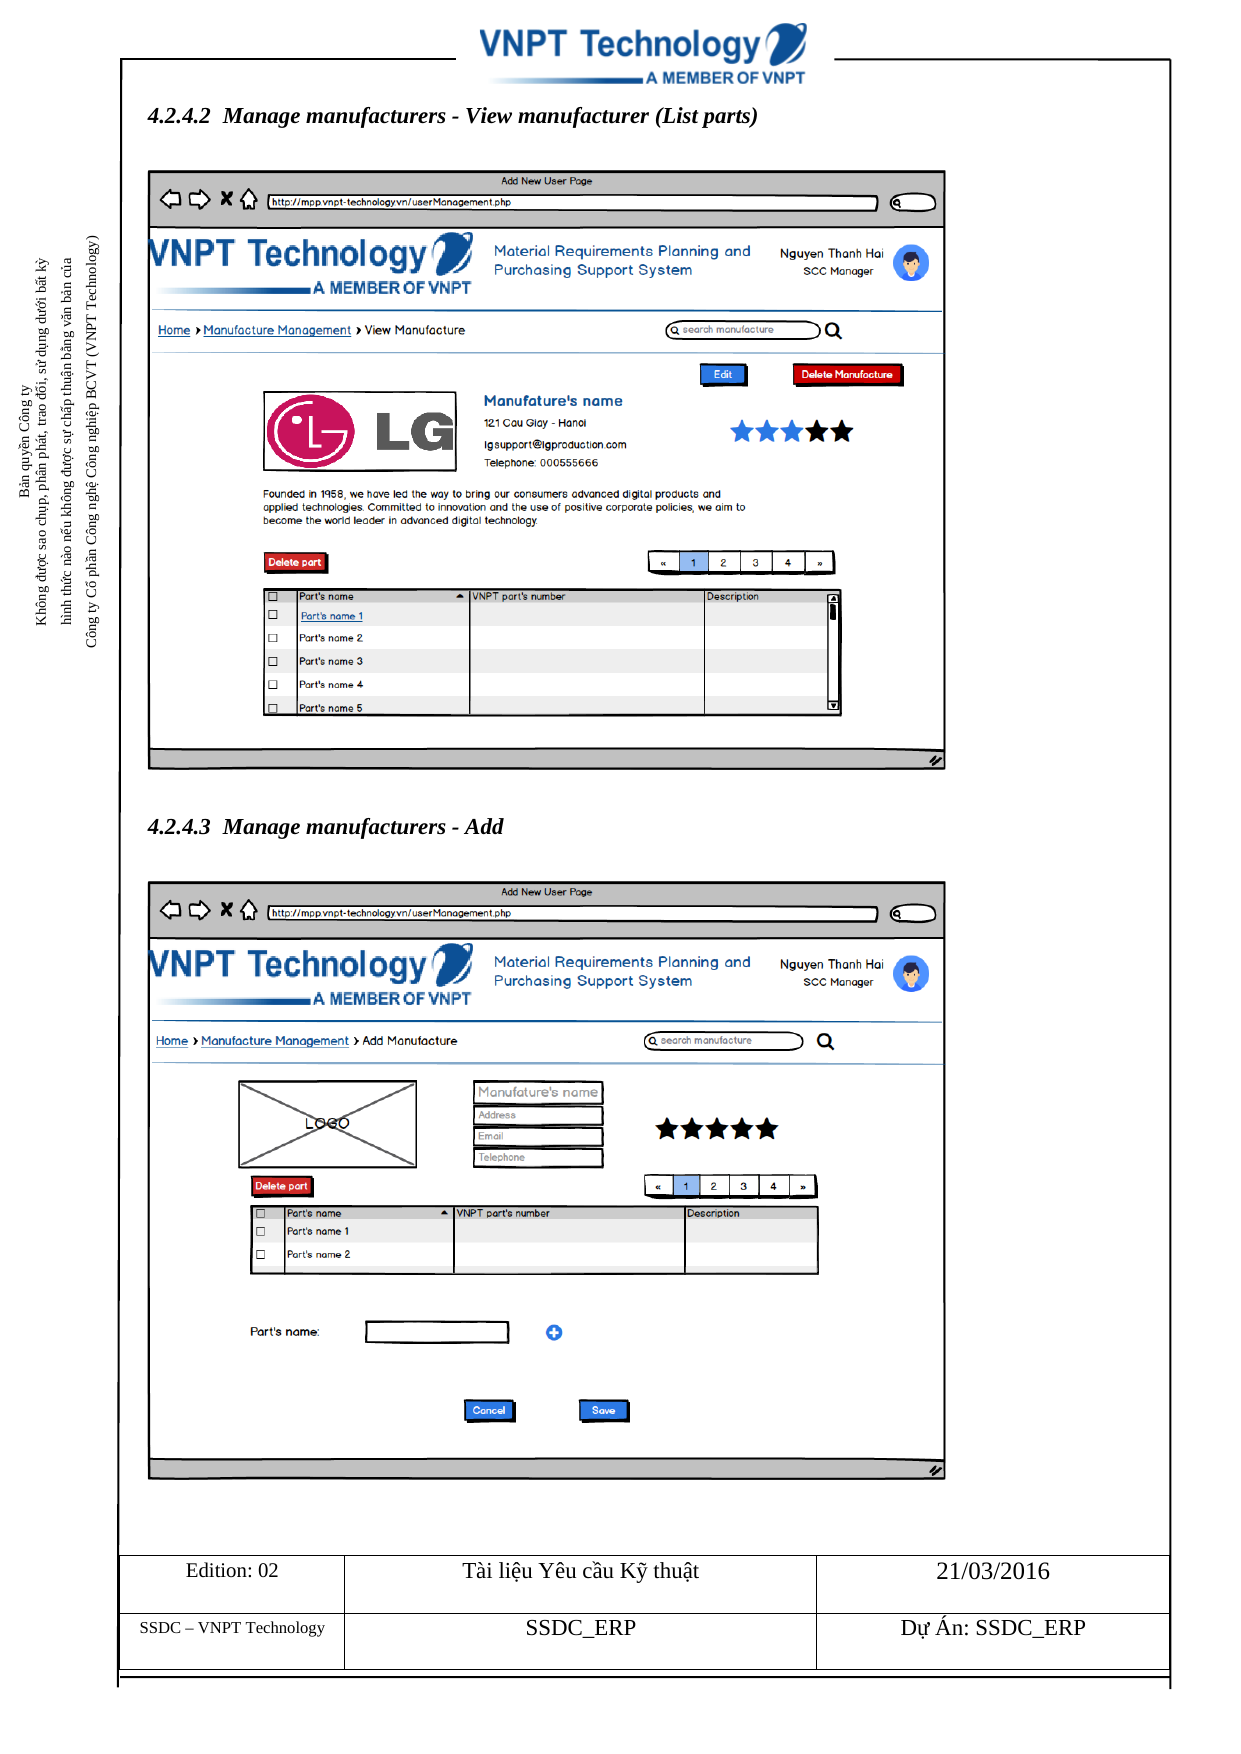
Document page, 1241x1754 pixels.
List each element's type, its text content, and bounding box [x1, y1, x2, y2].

picture [479, 23, 808, 85]
subtitle Manage manufacturers - Add [148, 813, 1152, 839]
subtitle Manage manufacturers - View manufacturer (List parts) [148, 102, 1152, 128]
